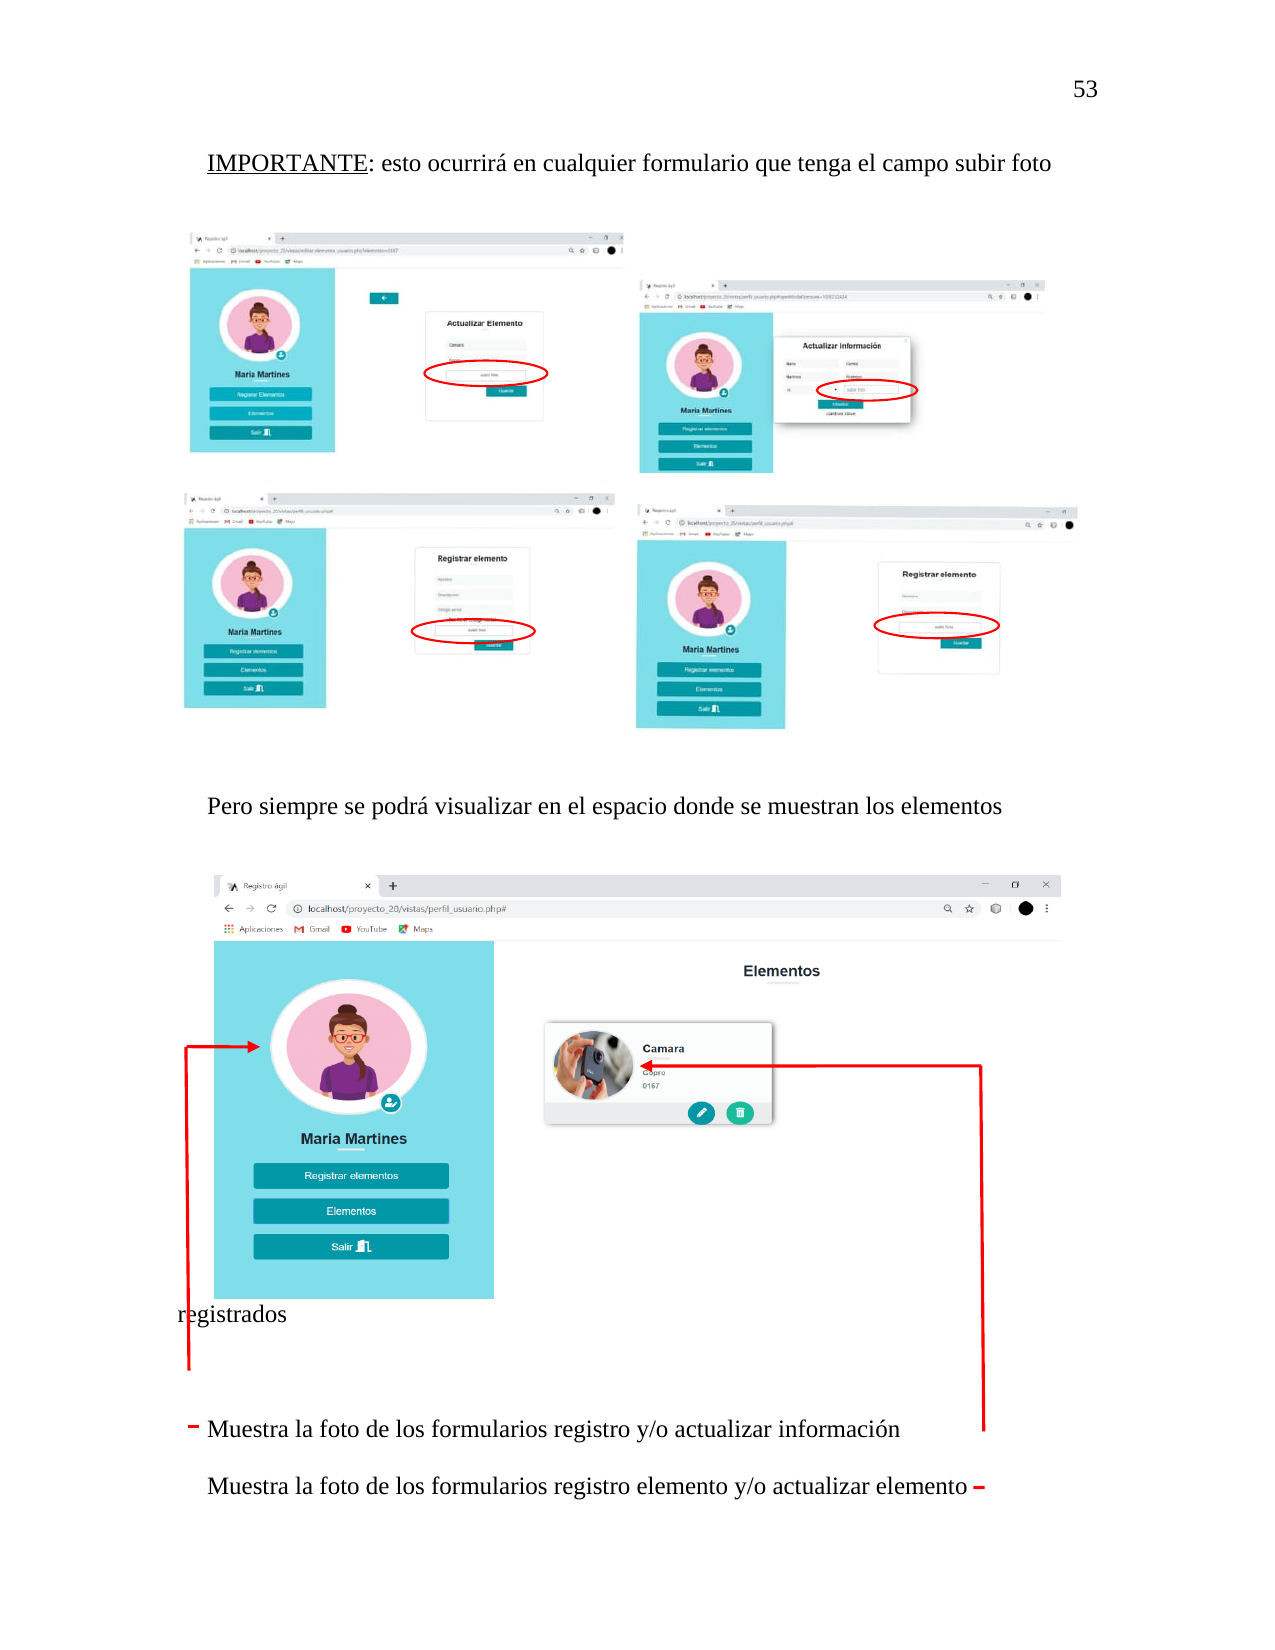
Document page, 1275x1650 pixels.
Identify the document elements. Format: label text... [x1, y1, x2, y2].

text Muestra la foto de los formularios registro elemento y/o actualizar elemento [177, 1471, 1098, 1500]
text Muestra la foto de los formularios registro y/o actualizar información [177, 1414, 1098, 1443]
picture [177, 219, 1081, 763]
picture [214, 875, 1061, 1299]
text IMPORTANTE: esto ocurrirá en cualquier formulario que tenga el campo subir foto [177, 148, 1098, 176]
